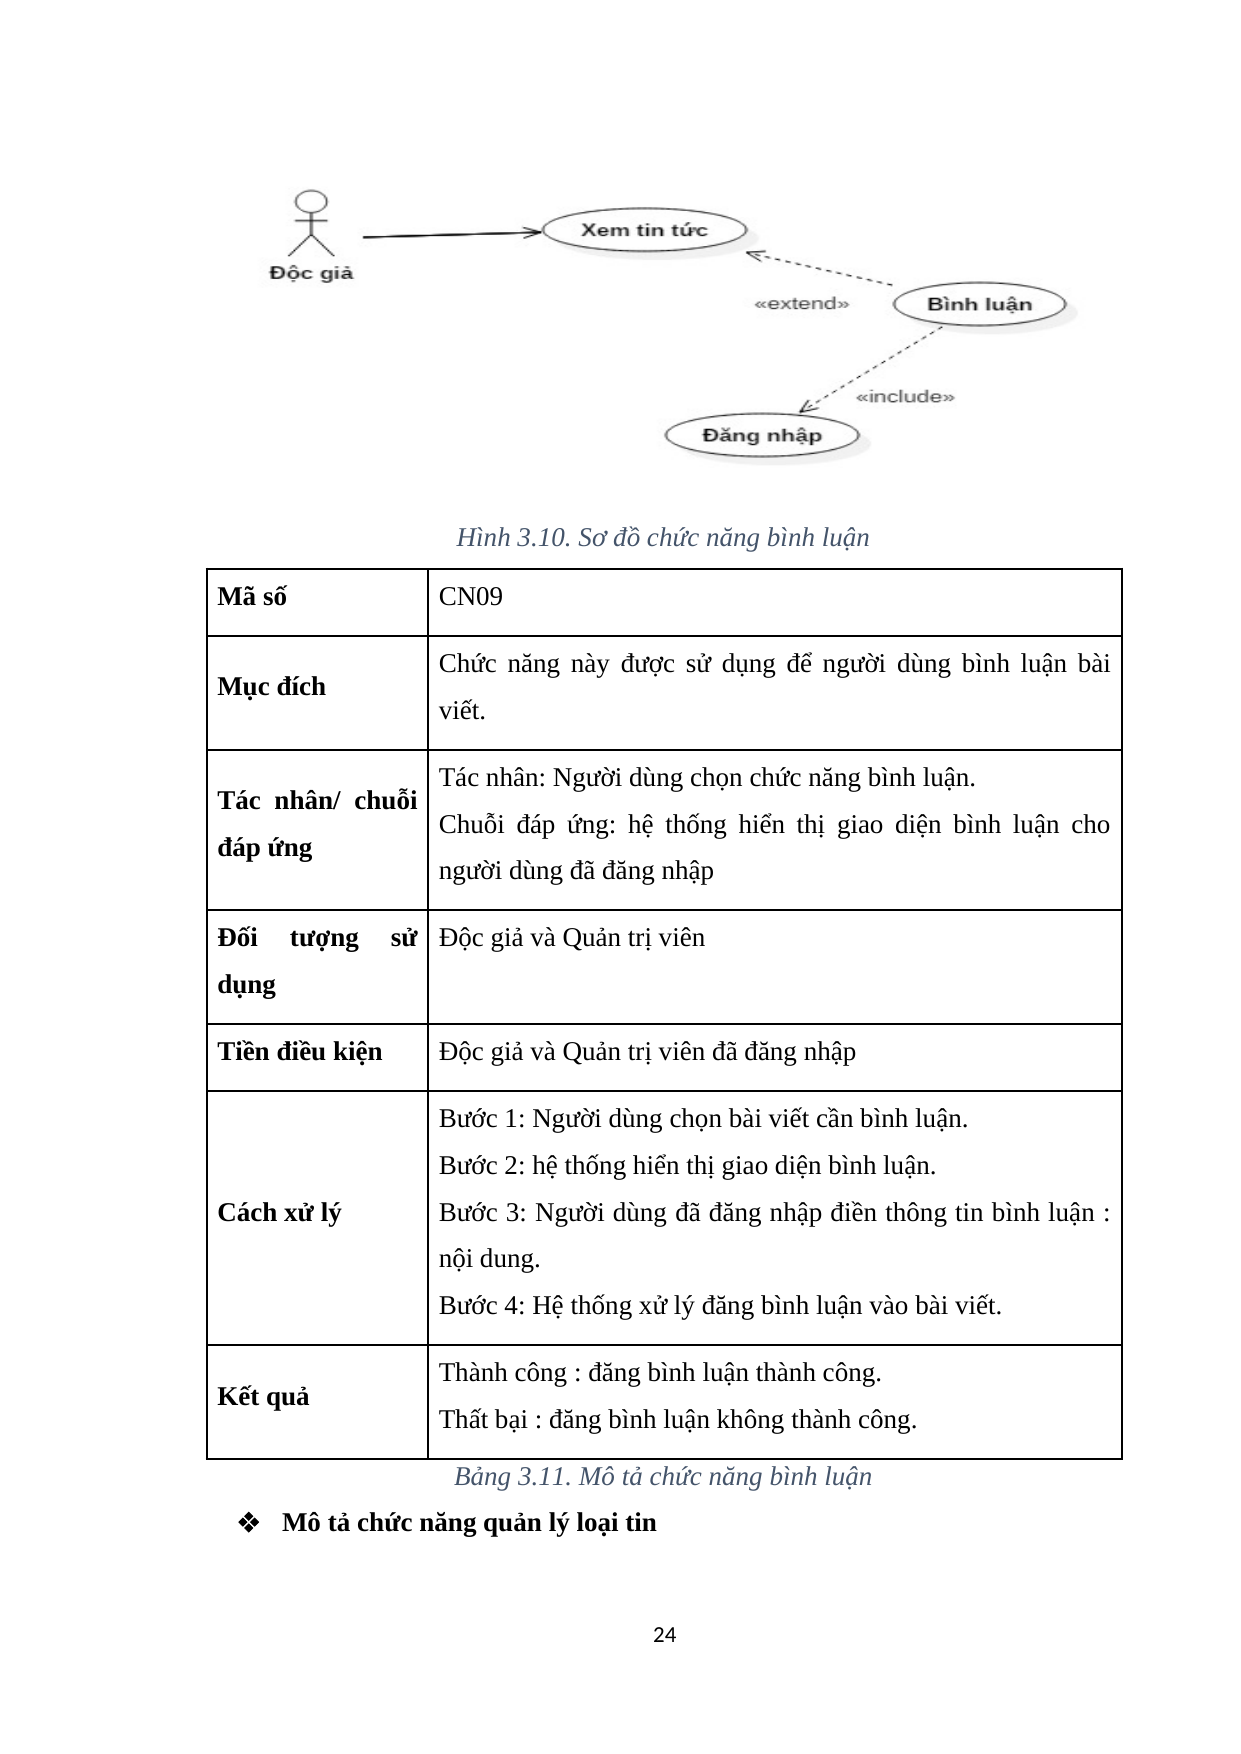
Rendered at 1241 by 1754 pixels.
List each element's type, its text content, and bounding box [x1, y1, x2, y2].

table_header CN09 [429, 570, 1121, 635]
table_cell Tiền điều kiện [208, 1025, 427, 1090]
list Mô tả chức năng quản lý loại tin [207, 1507, 1122, 1538]
text Hình 3.10. Sơ đồ chức năng bình luận [207, 521, 1122, 552]
table_cell Mục đích [208, 637, 427, 748]
table_cell Bước 1: Người dùng chọn bài viết cần bình luận. Bước 2: hệ thống hiển thị giao diện bình luận. Bước 3: Người dùng đã đăng nhập điền thông tin bình luận : nội dung. Bước 4: Hệ thống xử lý đăng bình luận vào bài viết. [429, 1092, 1121, 1344]
table_cell Tác nhân/ chuỗi đáp ứng [208, 751, 427, 909]
table_cell Kết quả [208, 1346, 427, 1458]
table_cell Đối tượng sử dụng [208, 911, 427, 1023]
table_header Mã số [208, 570, 427, 635]
table_cell Cách xử lý [208, 1092, 427, 1344]
table_cell Độc giả và Quản trị viên đã đăng nhập [429, 1025, 1121, 1090]
text Bảng 3.11. Mô tả chức năng bình luận [207, 1460, 1122, 1491]
table_cell Chức năng này được sử dụng để người dùng bình luận bài viết. [429, 637, 1121, 748]
table_cell Độc giả và Quản trị viên [429, 911, 1121, 1023]
table_cell Tác nhân: Người dùng chọn chức năng bình luận. Chuỗi đáp ứng: hệ thống hiển thị giao diện bình luận cho người dùng đã đăng nhập [429, 751, 1121, 909]
picture [244, 177, 1137, 507]
table_cell Thành công : đăng bình luận thành công. Thất bại : đăng bình luận không thành công. [429, 1346, 1121, 1458]
